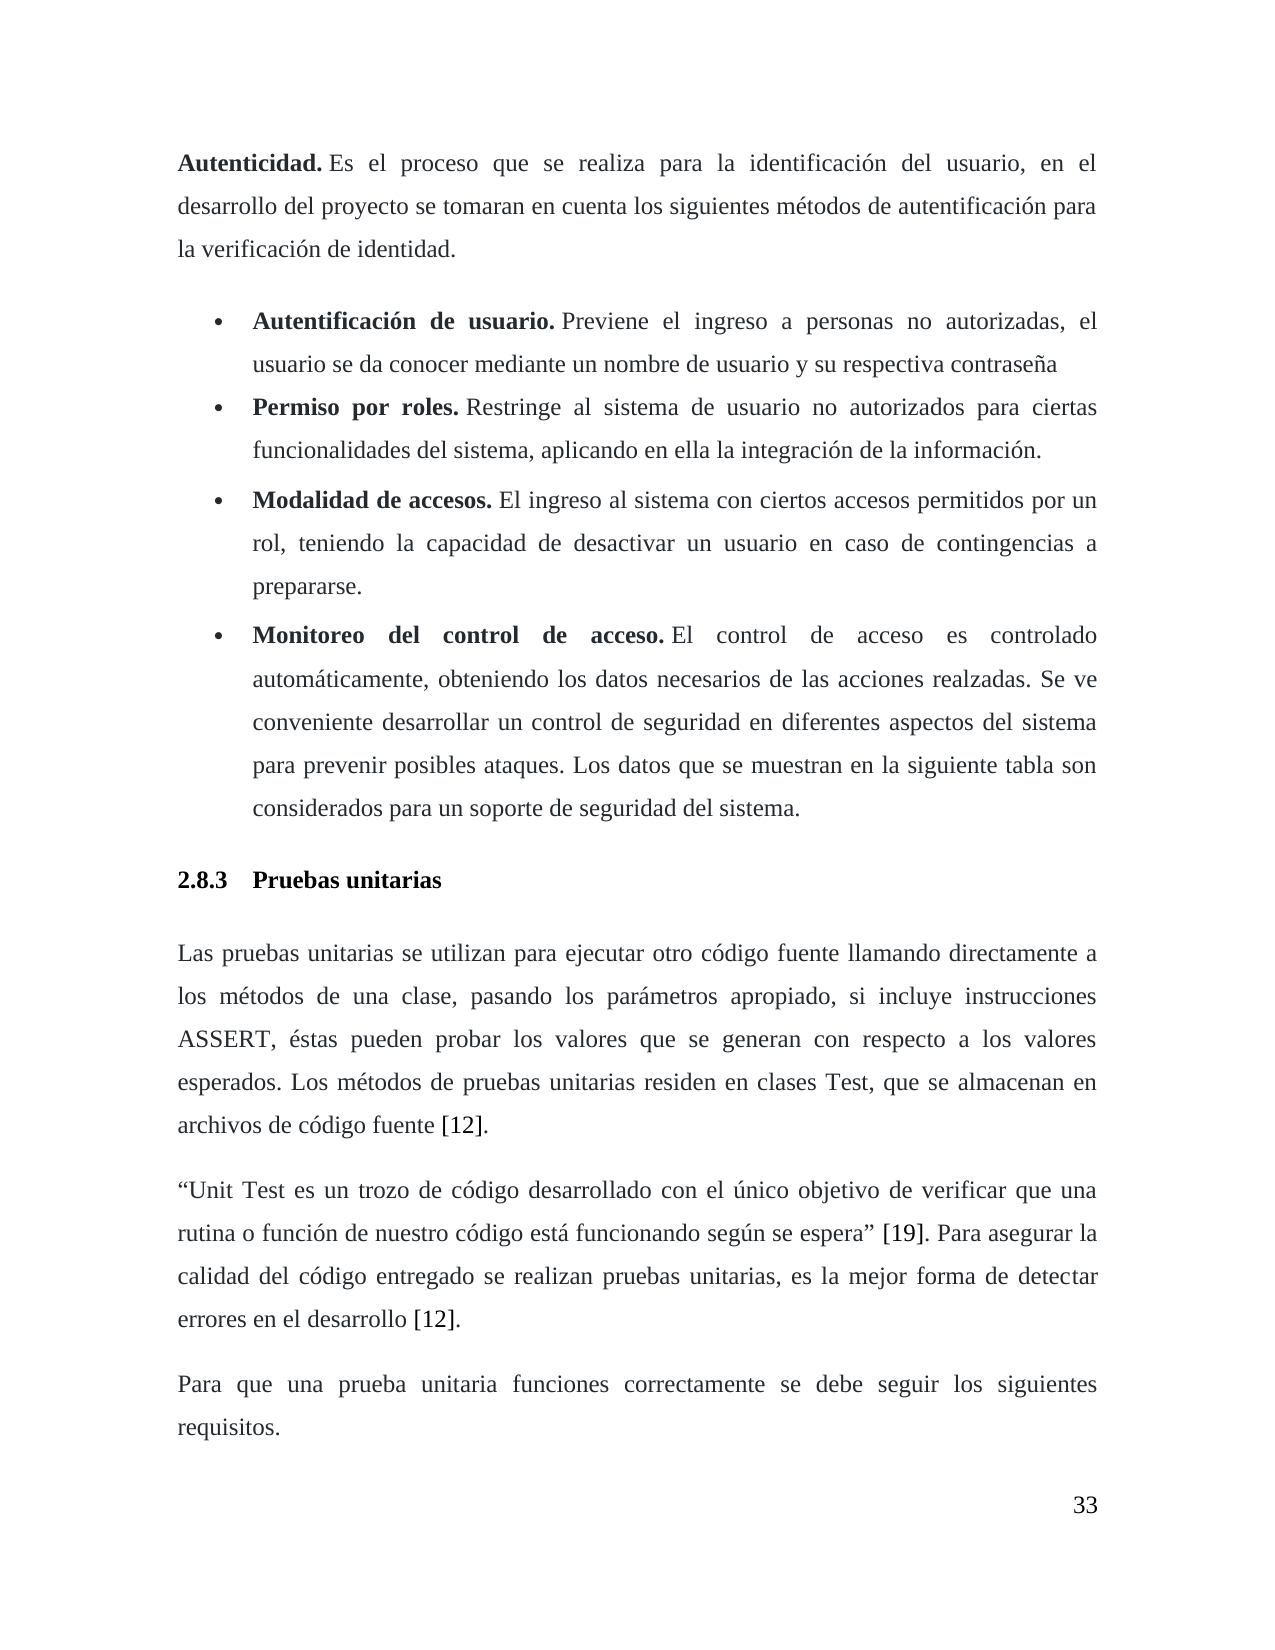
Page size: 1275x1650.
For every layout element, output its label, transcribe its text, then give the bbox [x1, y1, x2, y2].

text Para que una prueba unitaria funciones correctamente se debe seguir los siguientes requisitos. [177, 1369, 1098, 1441]
list Monitoreo del control de acceso. El control de acceso es controlado automáticamente, obteniendo los datos necesarios de las acciones realzadas. Se ve conveniente desarrollar un control de seguridad en diferentes aspectos del sistema para prevenir posibles ataques. Los datos que se muestran en la siguiente tabla son considerados para un soporte de seguridad del sistema. [215, 621, 1098, 822]
subtitle Pruebas unitarias [177, 865, 1098, 894]
list Permiso por roles. Restringe al sistema de usuario no autorizados para ciertas funcionalidades del sistema, aplicando en ella la integración de la información. [215, 392, 1098, 464]
list Autentificación de usuario. Previene el ingreso a personas no autorizadas, el usuario se da conocer mediante un nombre de usuario y su respectiva contraseña [215, 306, 1098, 378]
text Las pruebas unitarias se utilizan para ejecutar otro código fuente llamando directamente a los métodos de una clase, pasando los parámetros apropiado, si incluye instrucciones ASSERT, éstas pueden probar los valores que se generan con respecto a los valores esperados. Los métodos de pruebas unitarias residen en clases Test, que se almacenan en archivos de código fuente . [177, 938, 1098, 1139]
text Autenticidad. Es el proceso que se realiza para la identificación del usuario, en el desarrollo del proyecto se tomaran en cuenta los siguientes métodos de autentificación para la verificación de identidad. [177, 148, 1098, 263]
text “Unit Test es un trozo de código desarrollado con el único objetivo de verificar que una rutina o función de nuestro código está funcionando según se espera” . Para asegurar la calidad del código entregado se realizan pruebas unitarias, es la mejor forma de detectar errores en el desarrollo . [177, 1175, 1098, 1333]
list Modalidad de accesos. El ingreso al sistema con ciertos accesos permitidos por un rol, teniendo la capacidad de desactivar un usuario en caso de contingencias a prepararse. [215, 485, 1098, 600]
